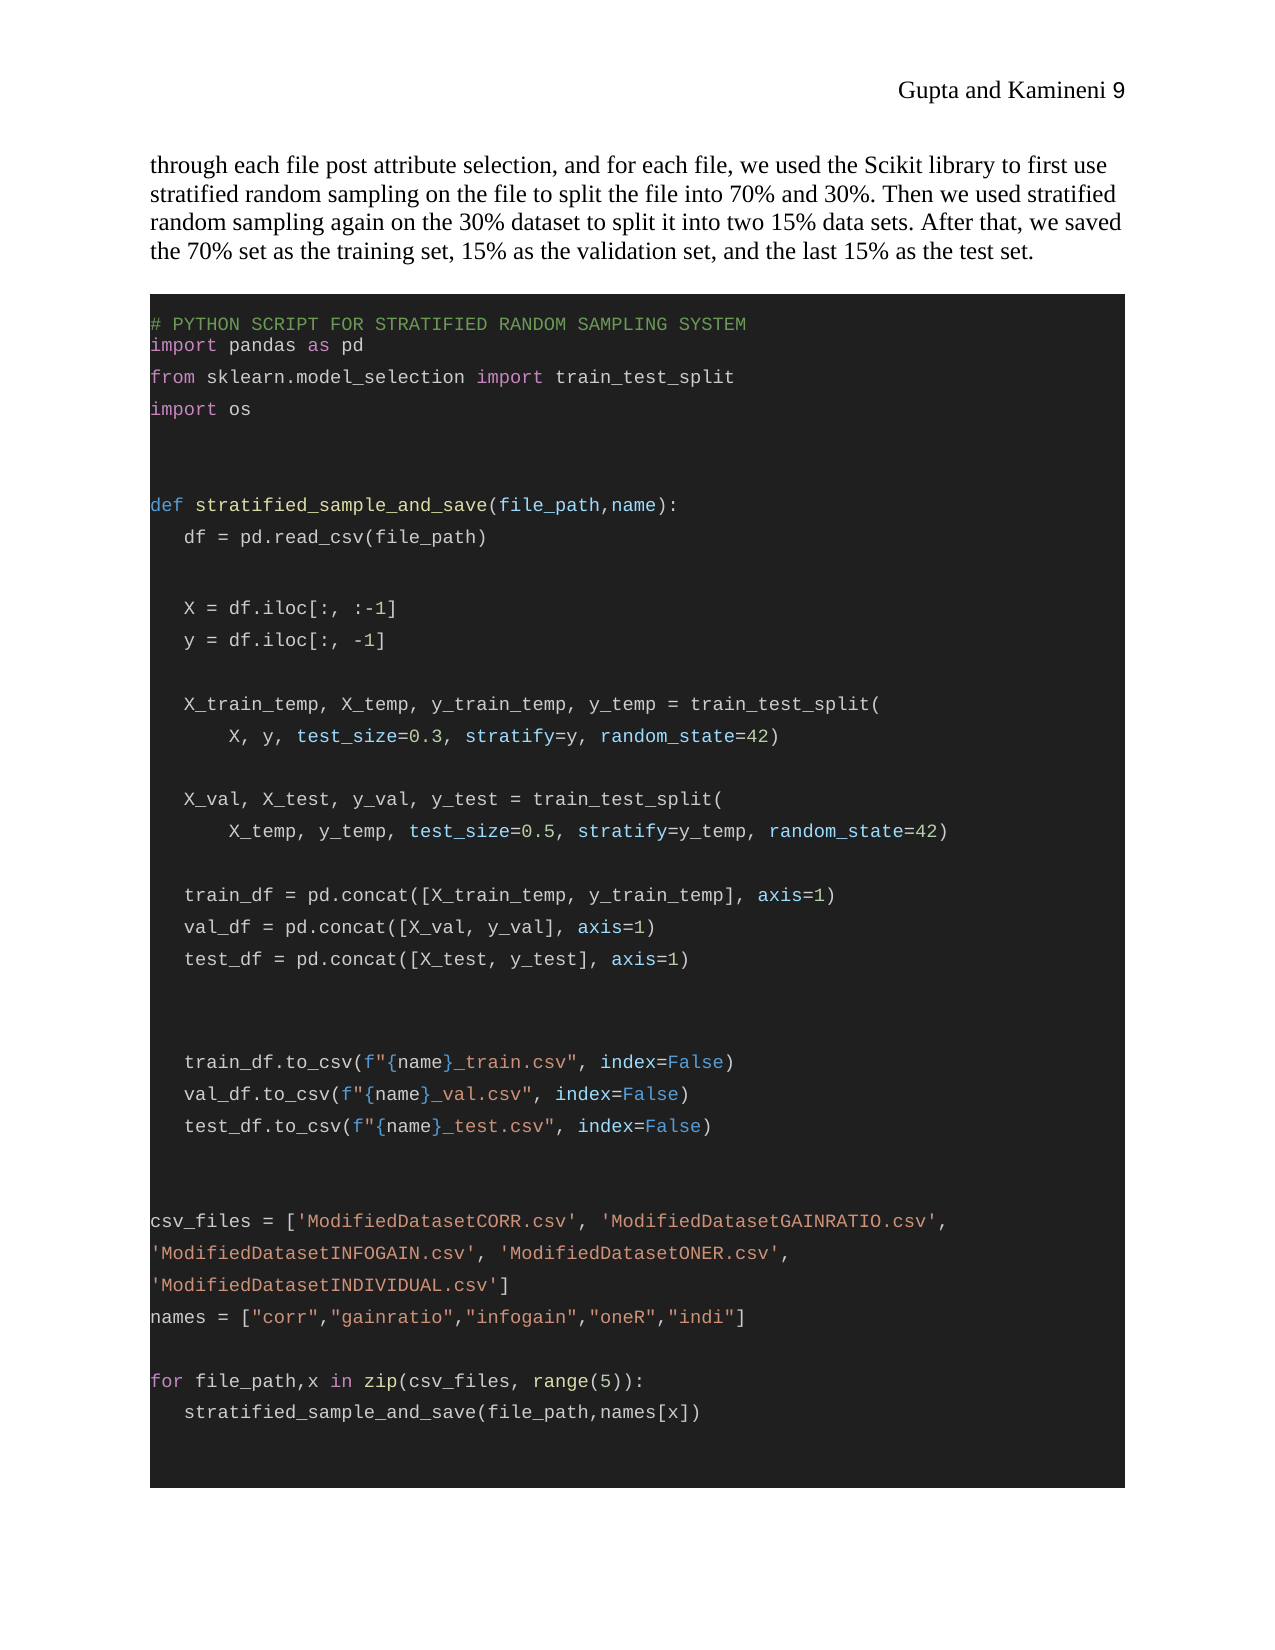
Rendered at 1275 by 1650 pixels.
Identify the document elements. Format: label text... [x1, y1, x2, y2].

text X_train_temp, X_temp, y_train_temp, y_temp = train_test_split( [150, 694, 1125, 716]
text test_df.to_csv(f"{name}_test.csv", index=False) [150, 1116, 1125, 1138]
text train_df = pd.concat([X_train_temp, y_train_temp], axis=1) [150, 886, 1125, 907]
text # PYTHON SCRIPT FOR STRATIFIED RANDOM SAMPLING SYSTEM [150, 315, 1125, 336]
text X_val, X_test, y_val, y_test = train_test_split( [150, 790, 1125, 811]
text stratified_sample_and_save(file_path,names[x]) [150, 1403, 1125, 1424]
text y = df.iloc[:, -1] [150, 631, 1125, 652]
text X = df.iloc[:, :-1] [150, 599, 1125, 620]
text X, y, test_size=0.3, stratify=y, random_state=42) [150, 726, 1125, 748]
text from sklearn.model_selection import train_test_split [150, 368, 1125, 389]
text import os [150, 400, 1125, 421]
text import pandas as pd [150, 336, 1125, 357]
text train_df.to_csv(f"{name}_train.csv", index=False) [150, 1053, 1125, 1074]
text val_df = pd.concat([X_val, y_val], axis=1) [150, 918, 1125, 939]
text df = pd.read_csv(file_path) [150, 527, 1125, 549]
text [150, 150, 1125, 265]
text X_temp, y_temp, test_size=0.5, stratify=y_temp, random_state=42) [150, 822, 1125, 843]
text val_df.to_csv(f"{name}_val.csv", index=False) [150, 1084, 1125, 1106]
text for file_path,x in zip(csv_files, range(5)): [150, 1371, 1125, 1393]
text def stratified_sample_and_save(file_path,name): [150, 496, 1125, 517]
text names = ["corr","gainratio","infogain","oneR","indi"] [150, 1308, 1125, 1329]
text csv_files = ['ModifiedDatasetCORR.csv', 'ModifiedDatasetGAINRATIO.csv', 'ModifiedDatasetINFOGAIN.csv', 'ModifiedDatasetONER.csv', 'ModifiedDatasetINDIVIDUAL.csv'] [150, 1212, 1125, 1297]
text test_df = pd.concat([X_test, y_test], axis=1) [150, 949, 1125, 971]
